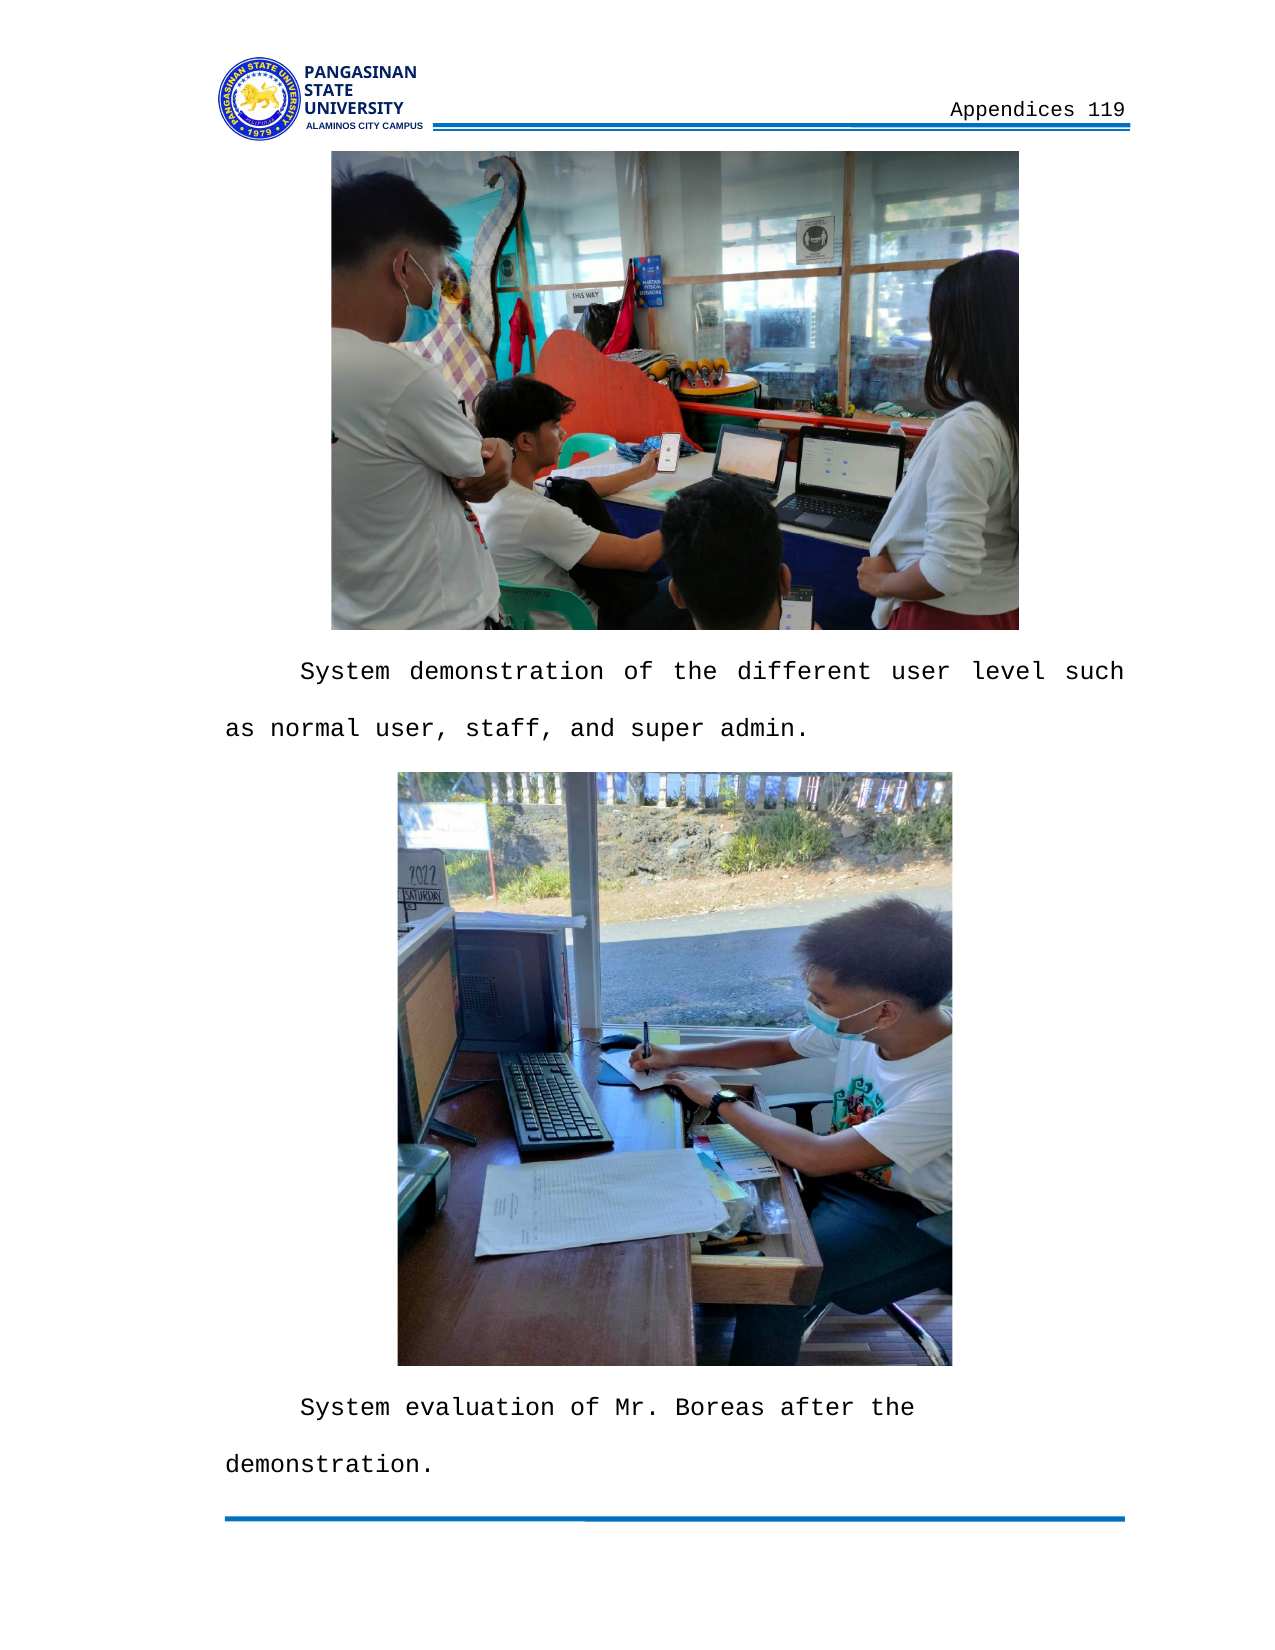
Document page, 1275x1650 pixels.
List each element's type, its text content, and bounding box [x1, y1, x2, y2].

text System evaluation of Mr. Boreas after the demonstration. [225, 1395, 1125, 1480]
text System demonstration of the different user level such as normal user, staff, and super admin. [225, 659, 1125, 744]
picture [331, 151, 1019, 630]
picture [218, 57, 301, 141]
picture [397, 772, 953, 1366]
